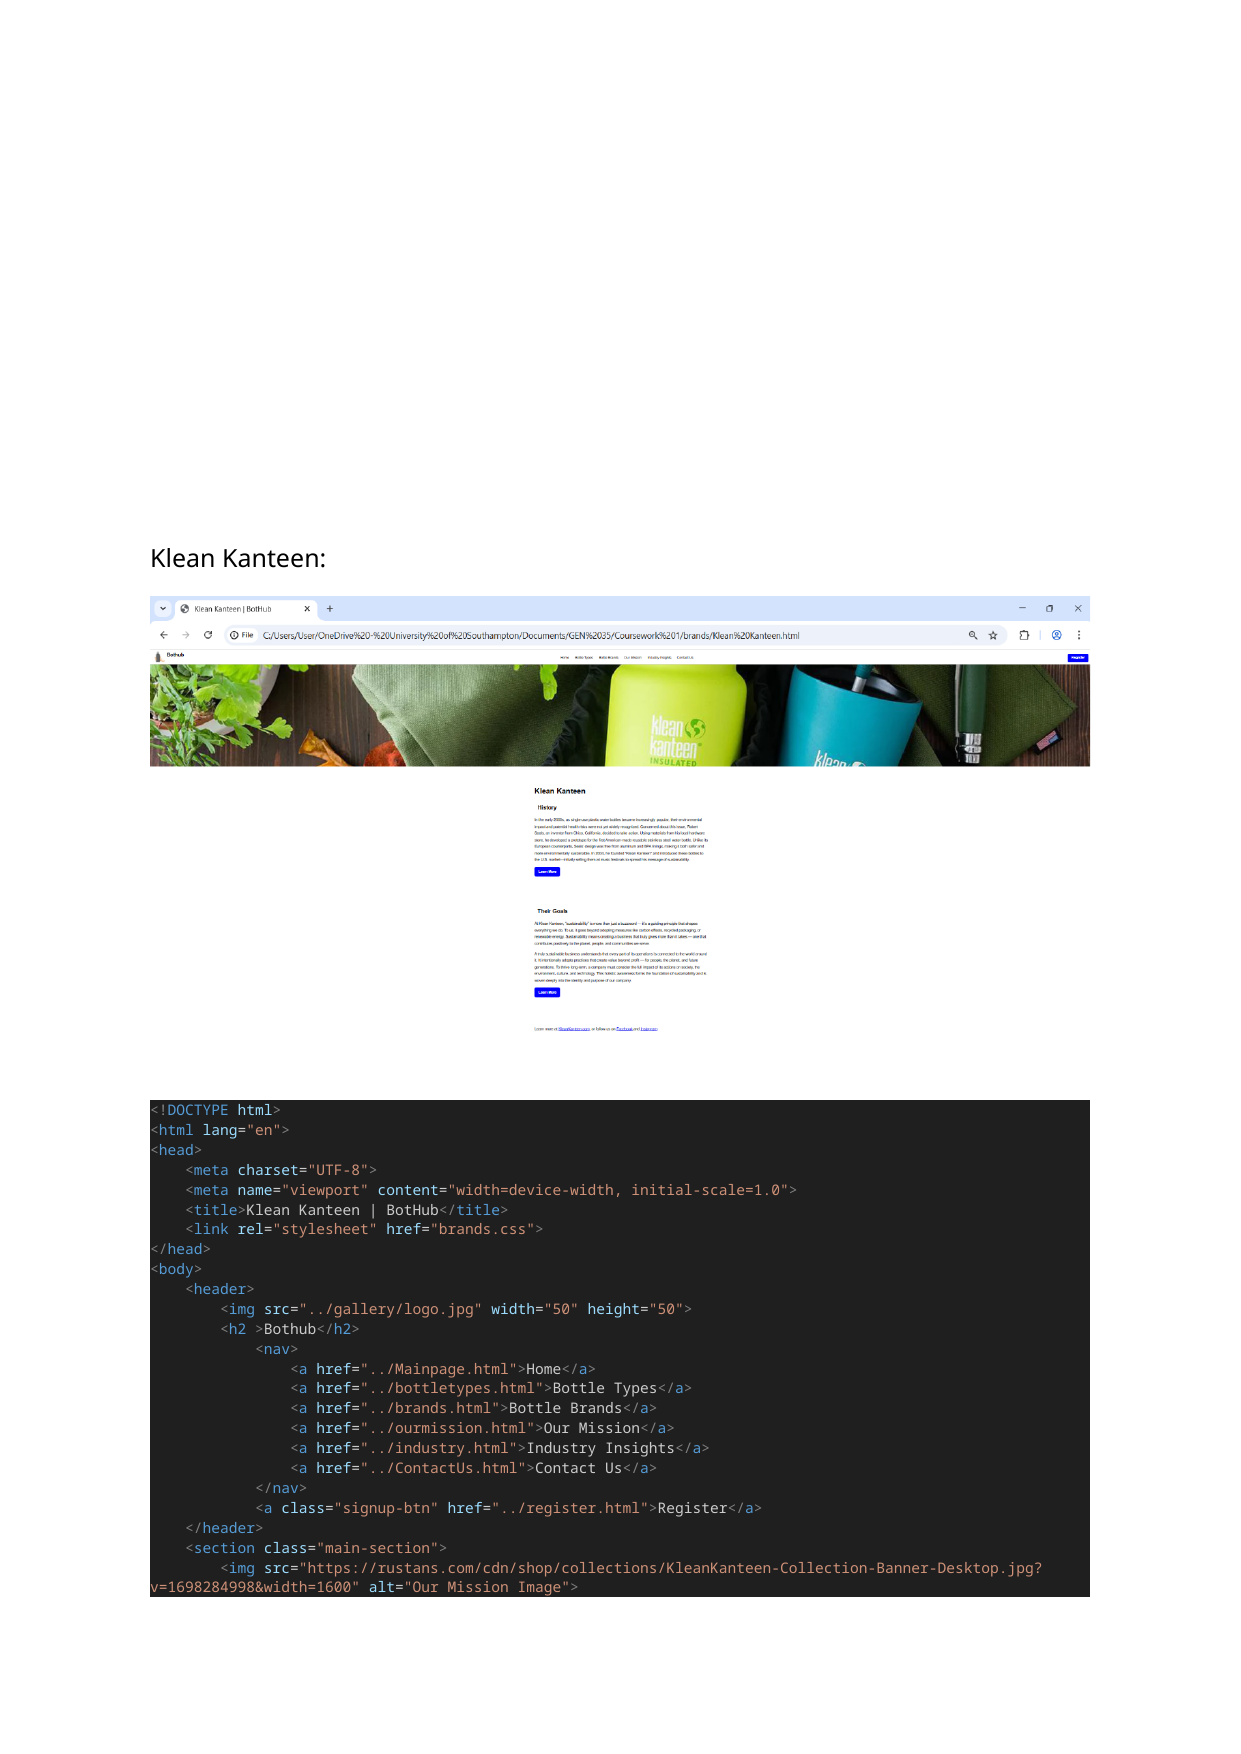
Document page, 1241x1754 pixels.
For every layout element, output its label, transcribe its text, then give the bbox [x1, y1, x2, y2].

text <nav> [150, 1338, 1090, 1358]
text <html lang="en"> [150, 1120, 1090, 1139]
text <img src="../gallery/logo.jpg" width="50" height="50"> [150, 1299, 1090, 1319]
text <meta charset="UTF-8"> [150, 1159, 1090, 1179]
picture [150, 596, 1091, 1078]
text <title>Klean Kanteen | BotHub</title> [150, 1199, 1090, 1219]
text <a href="../brands.html">Bottle Brands</a> [150, 1398, 1090, 1418]
text Klean Kanteen: [150, 541, 1090, 575]
text <img src="https://rustans.com/cdn/shop/collections/KleanKanteen-Collection-Banner-Desktop.jpg?v=1698284998&width=1600" alt="Our Mission Image"> [150, 1557, 1090, 1597]
text <a href="../ourmission.html">Our Mission</a> [150, 1418, 1090, 1438]
text <a class="signup-btn" href="../register.html">Register</a> [150, 1498, 1090, 1518]
text <meta name="viewport" content="width=device-width, initial-scale=1.0"> [150, 1179, 1090, 1199]
text <body> [150, 1259, 1090, 1279]
text <a href="../ContactUs.html">Contact Us</a> [150, 1458, 1090, 1478]
text <h2 >Bothub</h2> [150, 1319, 1090, 1338]
text <header> [150, 1279, 1090, 1299]
text <!DOCTYPE html> [150, 1100, 1090, 1120]
text <link rel="stylesheet" href="brands.css"> [150, 1219, 1090, 1239]
text </head> [150, 1239, 1090, 1259]
text <section class="main-section"> [150, 1537, 1090, 1557]
text <a href="../industry.html">Industry Insights</a> [150, 1438, 1090, 1458]
text <a href="../bottletypes.html">Bottle Types</a> [150, 1378, 1090, 1398]
text <a href="../Mainpage.html">Home</a> [150, 1358, 1090, 1378]
text </nav> [150, 1478, 1090, 1498]
text <head> [150, 1139, 1090, 1159]
text </header> [150, 1518, 1090, 1537]
